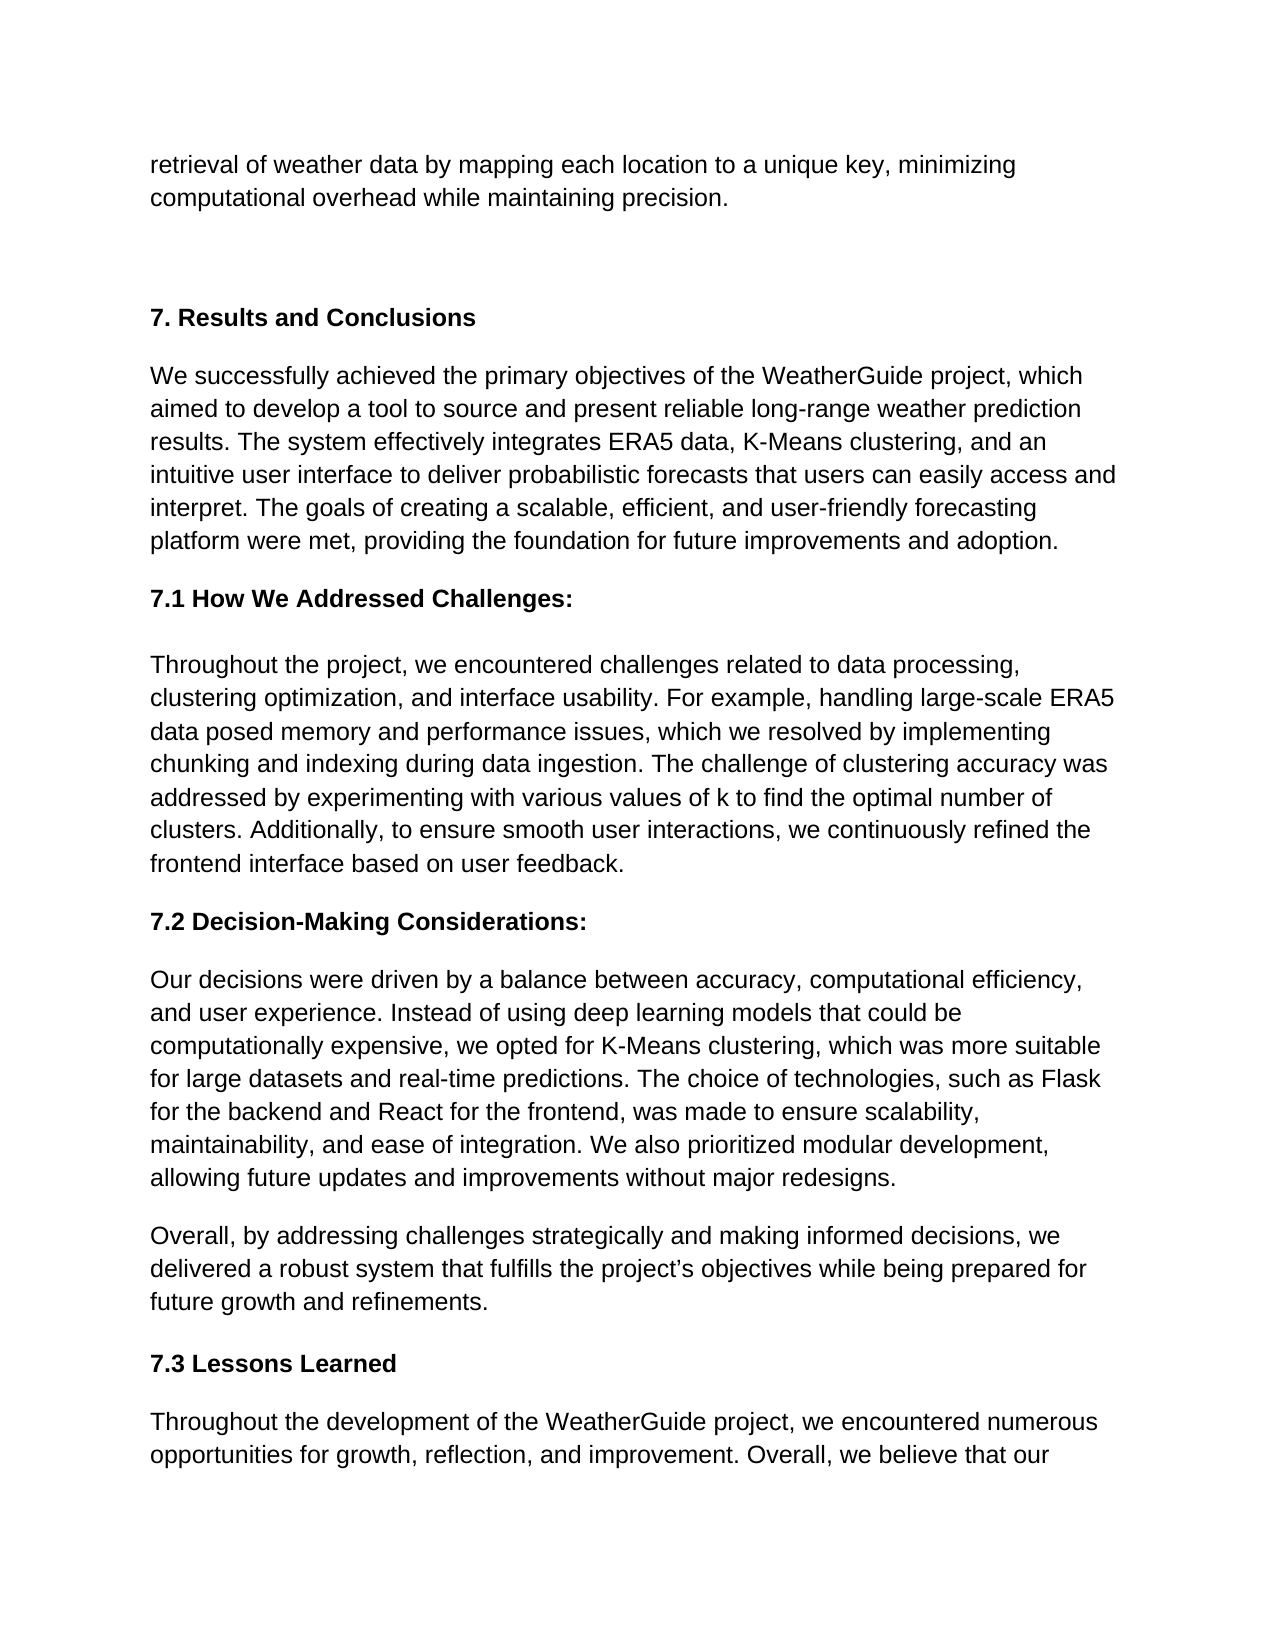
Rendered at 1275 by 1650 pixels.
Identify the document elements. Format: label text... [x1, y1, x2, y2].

subtitle 7.3 Lessons Learned [150, 1349, 1125, 1378]
subtitle 7.1 How We Addressed Challenges: [150, 584, 1125, 613]
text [150, 150, 1125, 212]
text Throughout the project, we encountered challenges related to data processing, clustering optimization, and interface usability. For example, handling large-scale ERA5 data posed memory and performance issues, which we resolved by implementing chunking and indexing during data ingestion. The challenge of clustering accuracy was addressed by experimenting with various values of k to find the optimal number of clusters. Additionally, to ensure smooth user interactions, we continuously refined the frontend interface based on user feedback. [150, 617, 1125, 877]
subtitle 7.2 Decision-Making Considerations: [150, 907, 1125, 935]
text We successfully achieved the primary objectives of the WeatherGuide project, which aimed to develop a tool to source and present reliable long-range weather prediction results. The system effectively integrates ERA5 data, K-Means clustering, and an intuitive user interface to deliver probabilistic forecasts that users can easily access and interpret. The goals of creating a scalable, efficient, and user-friendly forecasting platform were met, providing the foundation for future improvements and adoption. [150, 361, 1125, 555]
subtitle 7. Results and Conclusions [150, 303, 1125, 332]
text Our decisions were driven by a balance between accuracy, computational efficiency, and user experience. Instead of using deep learning models that could be computationally expensive, we opted for K-Means clustering, which was more suitable for large datasets and real-time predictions. The choice of technologies, such as Flask for the backend and React for the frontend, was made to ensure scalability, maintainability, and ease of integration. We also prioritized modular development, allowing future updates and improvements without major redesigns. [150, 964, 1125, 1191]
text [150, 1407, 1125, 1469]
text Overall, by addressing challenges strategically and making informed decisions, we delivered a robust system that fulfills the project’s objectives while being prepared for future growth and refinements. [150, 1221, 1125, 1316]
